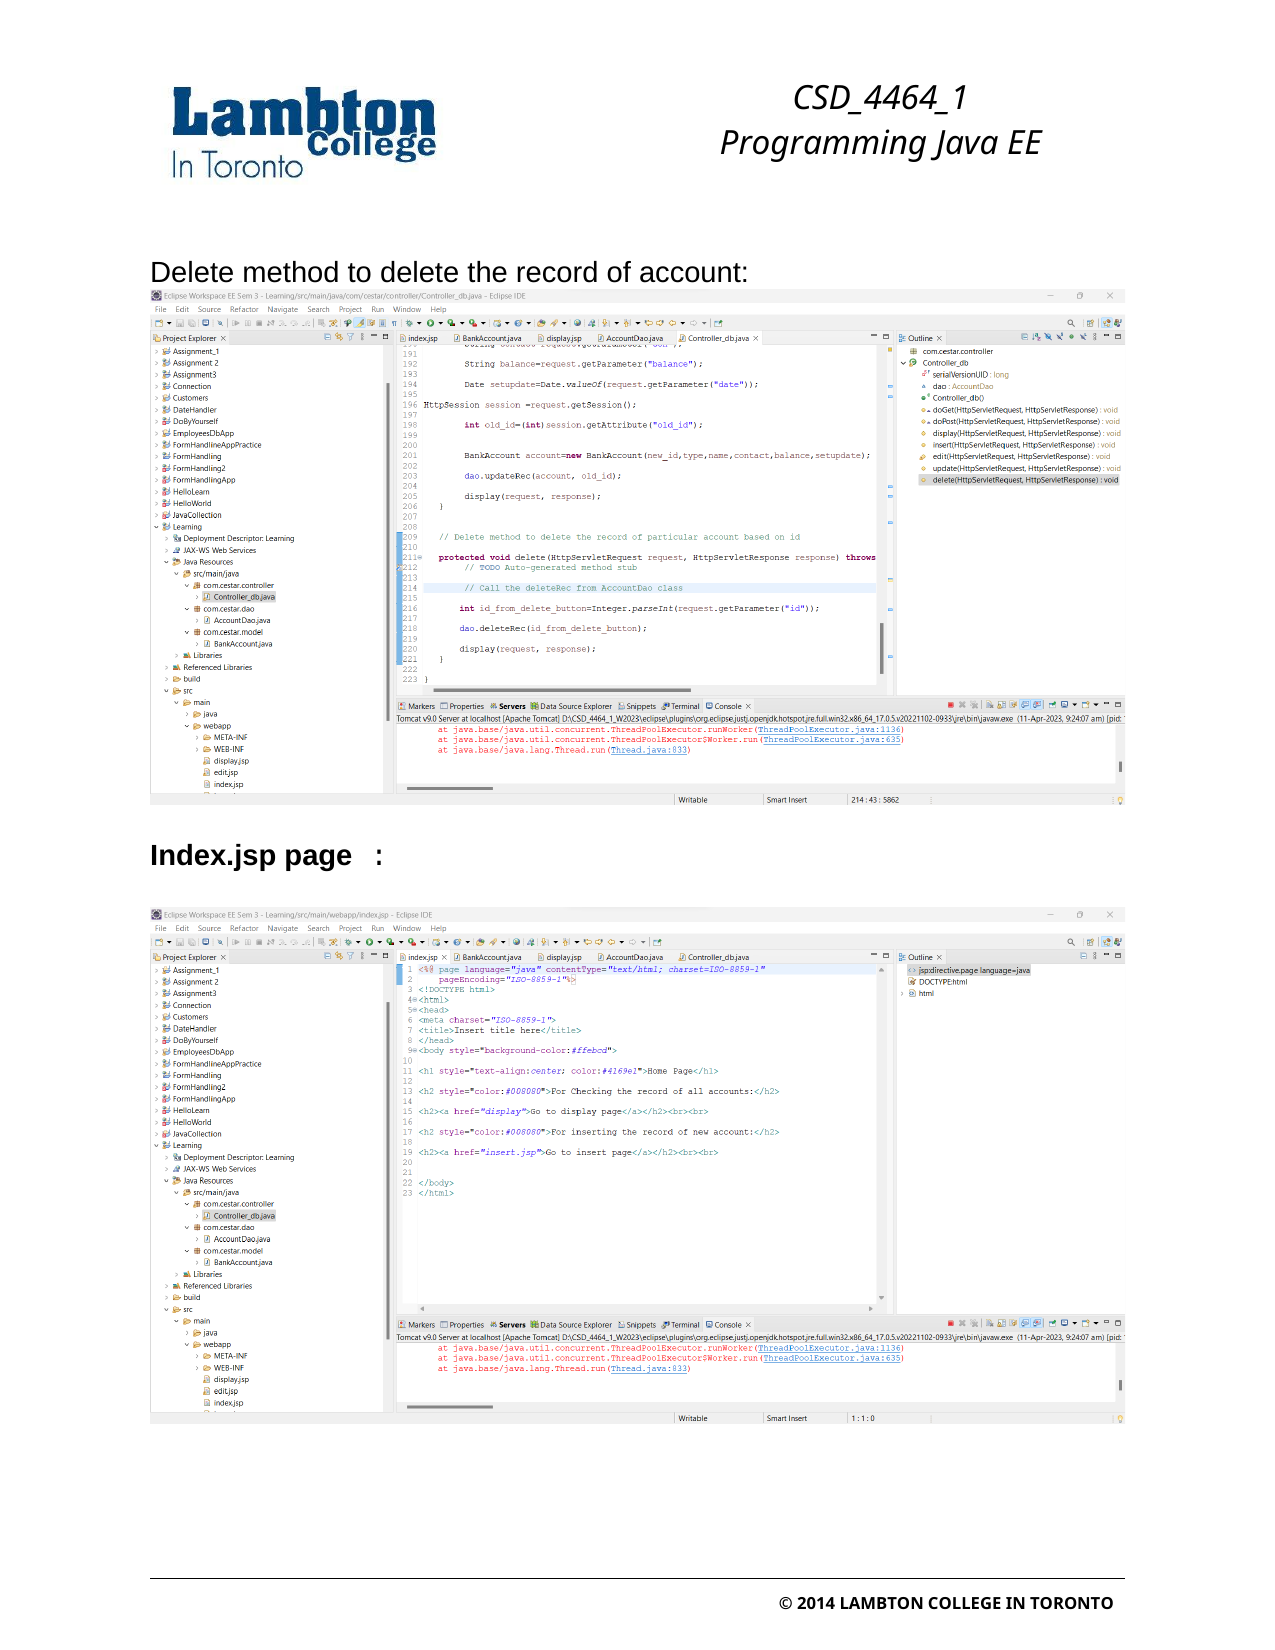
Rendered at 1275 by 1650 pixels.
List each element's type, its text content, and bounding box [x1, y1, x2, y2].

text Index.jsp page : [150, 838, 1125, 874]
picture [150, 907, 1125, 1424]
picture [150, 289, 1125, 805]
text Delete method to delete the record of account: [150, 256, 1125, 289]
picture [161, 73, 448, 188]
